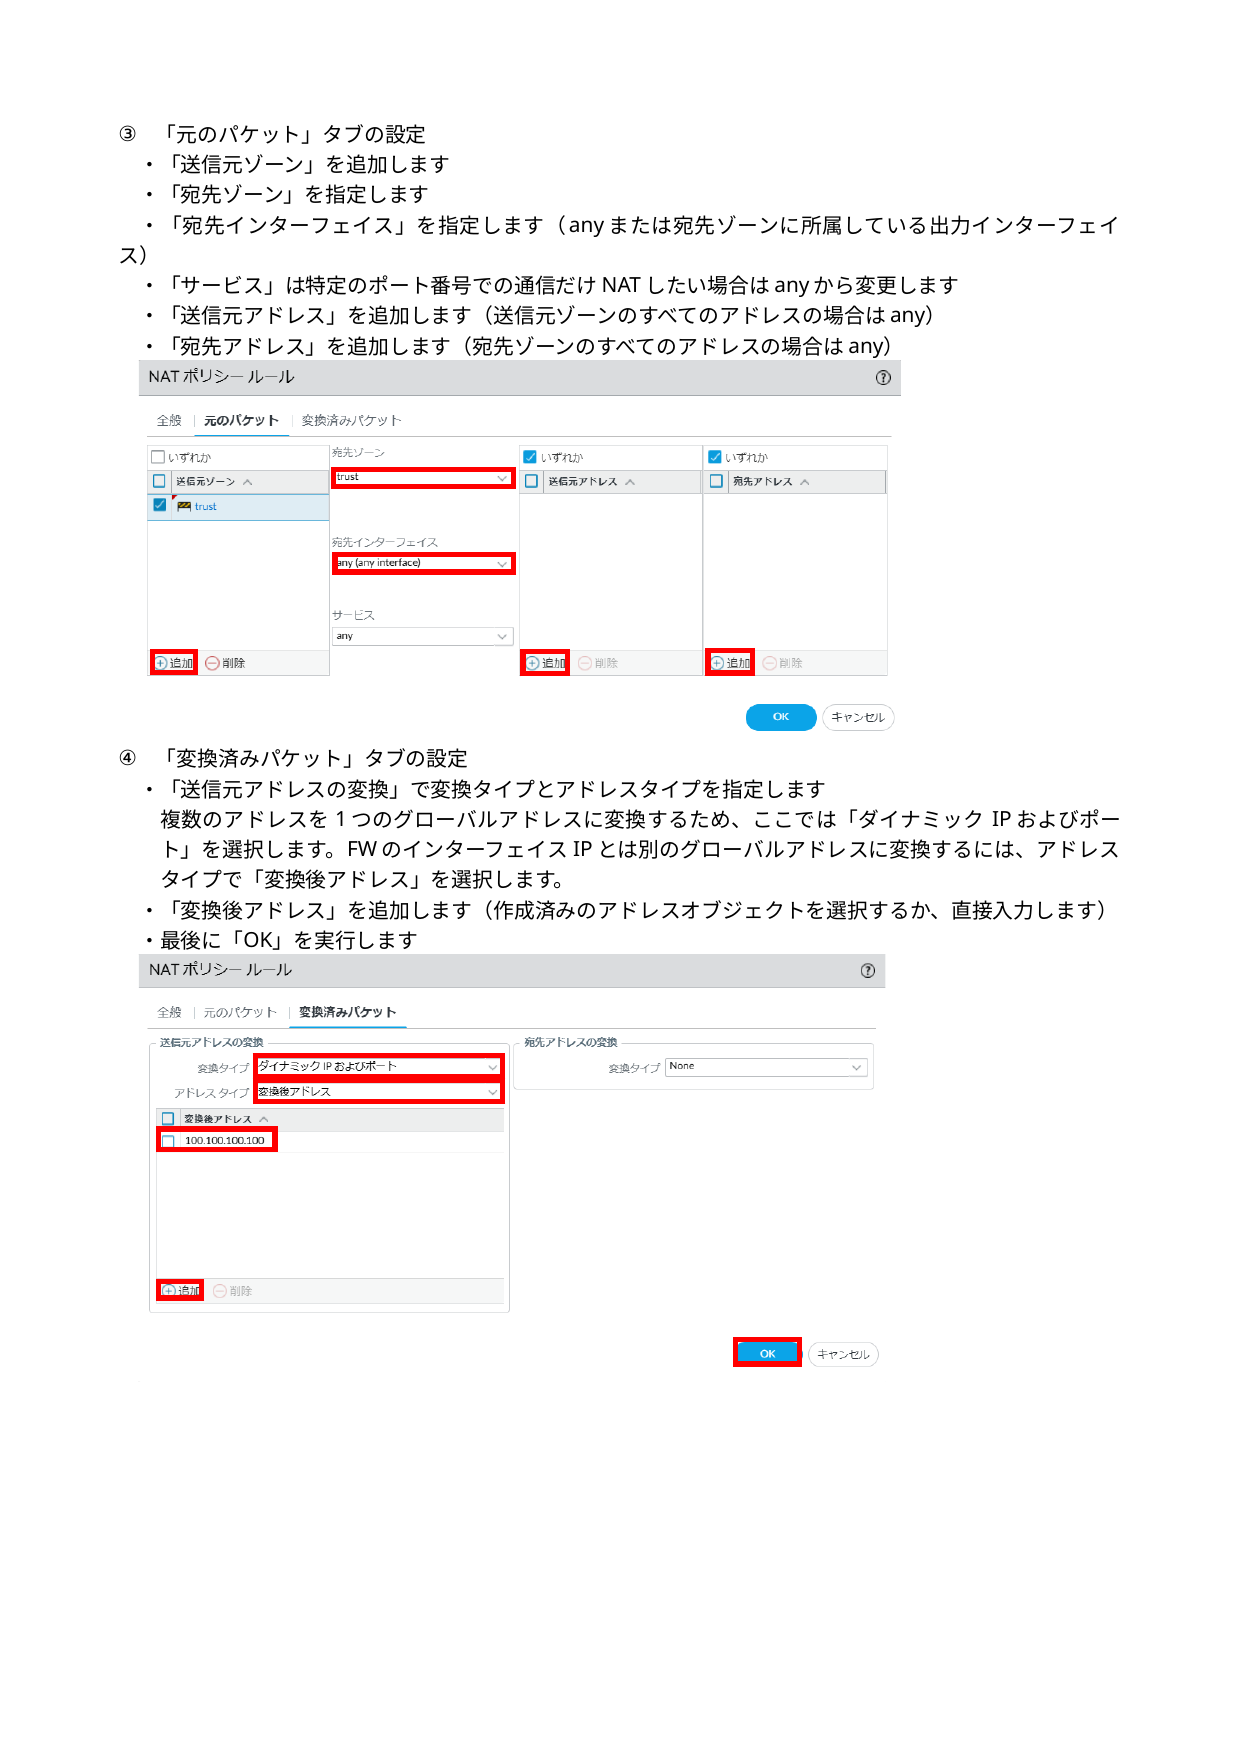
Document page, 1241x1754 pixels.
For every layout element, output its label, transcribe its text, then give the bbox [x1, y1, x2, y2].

text 複数のアドレスを1つのグローバルアドレスに変換するため、ここでは「ダイナミックIPおよびポート」を選択します。FWのインターフェイスIPとは別のグローバルアドレスに変換するには、アドレスタイプで「変換後アドレス」を選択します。 [118, 803, 1122, 894]
text ・最後に「OK」を実行します [118, 924, 1122, 954]
text ・「サービス」は特定のポート番号での通信だけNATしたい場合はanyから変更します [118, 269, 1122, 300]
text ・「送信元アドレスの変換」で変換タイプとアドレスタイプを指定します [118, 773, 1122, 803]
text ・「宛先インターフェイス」を指定します（anyまたは宛先ゾーンに所属している出力インターフェイス） [118, 209, 1122, 269]
list 「元のパケット」タブの設定 [118, 118, 1122, 148]
text ・「宛先ゾーン」を指定します [118, 179, 1122, 209]
text ・「変換後アドレス」を追加します（作成済みのアドレスオブジェクトを選択するか、直接入力します） [118, 894, 1122, 924]
list 「変換済みパケット」タブの設定 [118, 742, 1122, 773]
text ・「送信元アドレス」を追加します（送信元ゾーンのすべてのアドレスの場合はany） [118, 300, 1122, 330]
text ・「送信元ゾーン」を追加します [118, 148, 1122, 179]
picture [138, 360, 901, 743]
picture [138, 954, 886, 1382]
text ・「宛先アドレス」を追加します（宛先ゾーンのすべてのアドレスの場合はany） [139, 330, 1122, 360]
